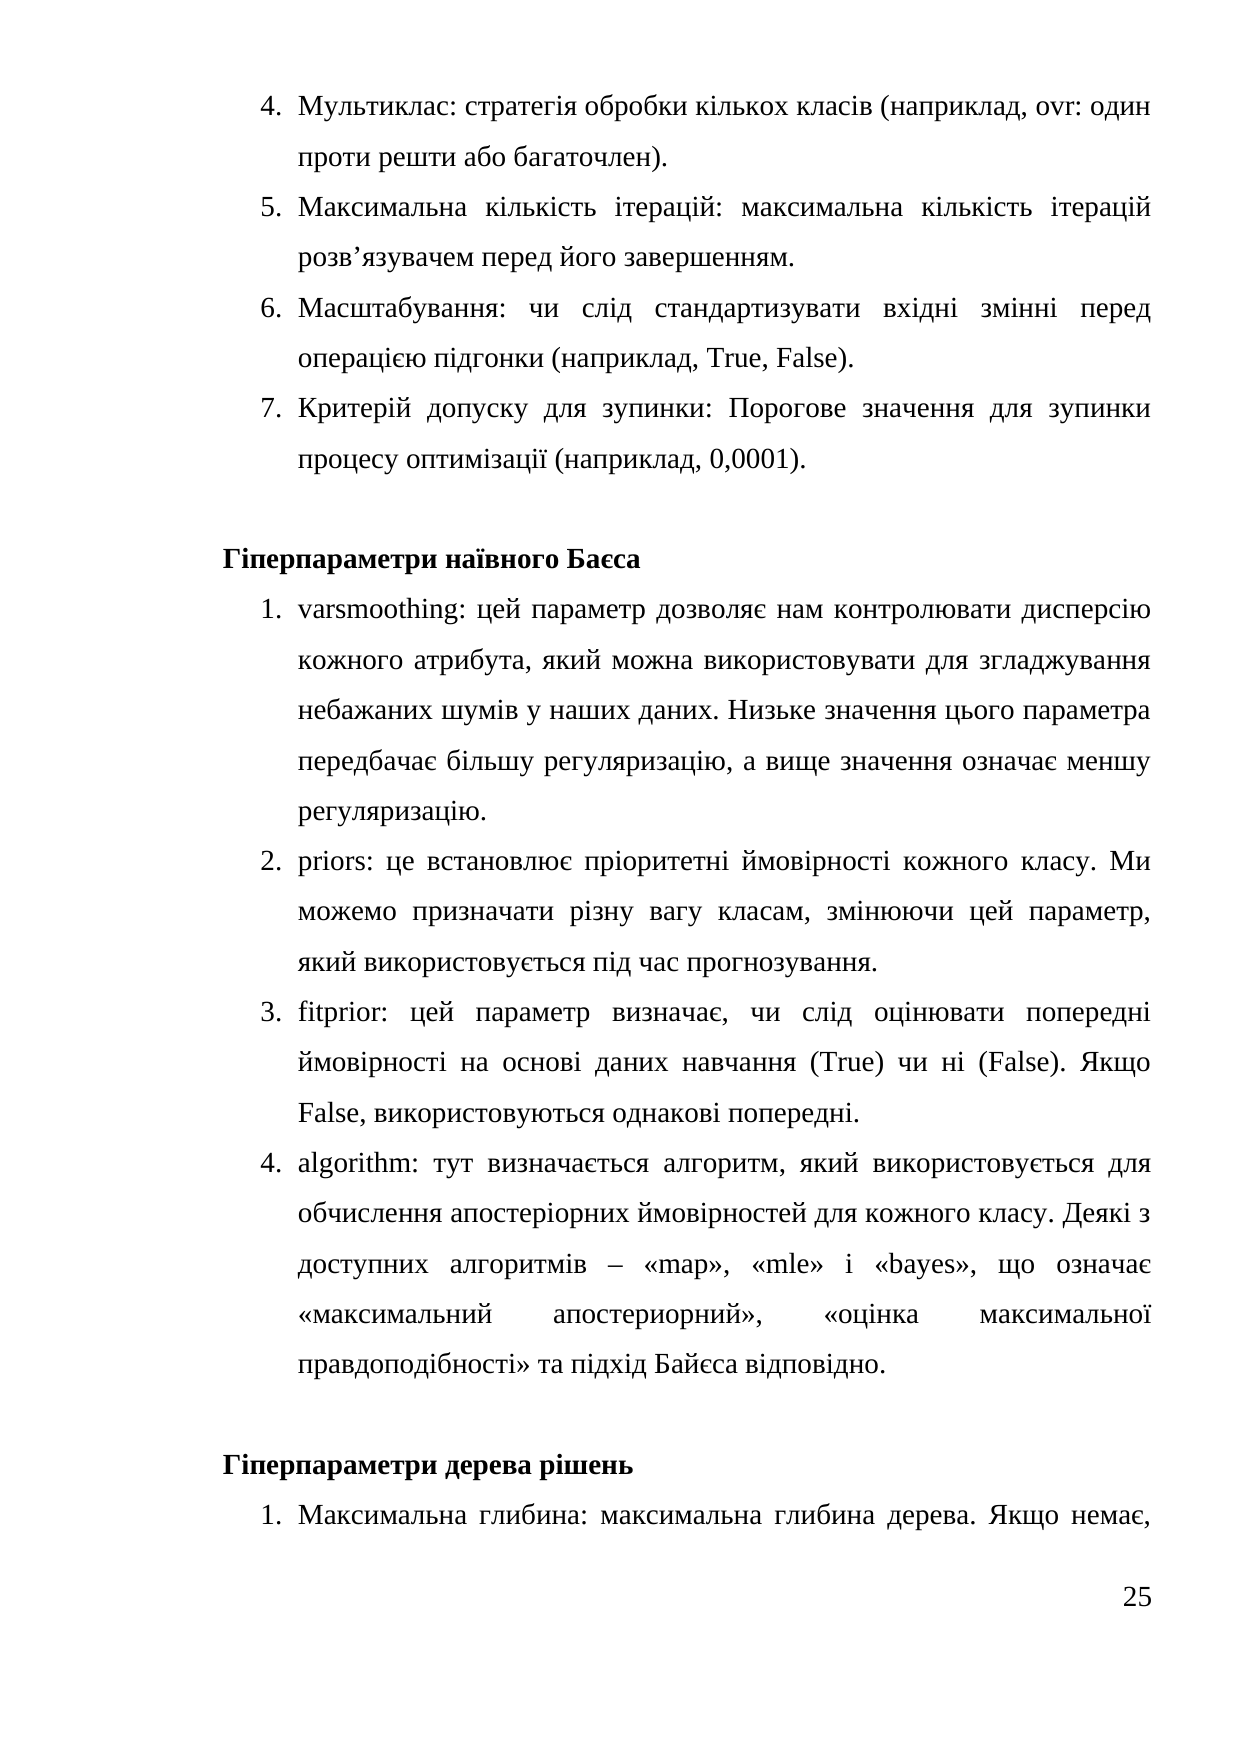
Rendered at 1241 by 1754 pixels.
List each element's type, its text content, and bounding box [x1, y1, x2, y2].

list algorithm: тут визначається алгоритм, який використовується для обчислення апостеріорних ймовірностей для кожного класу. Деякі з доступних алгоритмів – «map», «mle» і «bayes», що означає «максимальний апостериорний», «оцінка максимальної правдоподібності» та підхід Байєса відповідно. [260, 1145, 1152, 1380]
list varsmoothing: цей параметр дозволяє нам контролювати дисперсію кожного атрибута, який можна використовувати для згладжування небажаних шумів у наших даних. Низьке значення цього параметра передбачає більшу регуляризацію, а вище значення означає меншу регуляризацію. [260, 592, 1152, 826]
list Масштабування: чи слід стандартизувати вхідні змінні перед операцією підгонки (наприклад, True, False). [260, 290, 1152, 374]
list Критерій допуску для зупинки: Порогове значення для зупинки процесу оптимізації (наприклад, 0,0001). [260, 390, 1152, 474]
list fitprior: цей параметр визначає, чи слід оцінювати попередні ймовірності на основі даних навчання (True) чи ні (False). Якщо False, використовуються однакові попередні. [260, 994, 1152, 1128]
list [260, 1497, 1152, 1531]
list Мультиклас: стратегія обробки кількох класів (наприклад, ovr: один проти решти або багаточлен). [260, 88, 1152, 172]
text Гіперпараметри наївного Баєса [223, 541, 1152, 575]
list priors: це встановлює пріоритетні ймовірності кожного класу. Ми можемо призначати різну вагу класам, змінюючи цей параметр, який використовується під час прогнозування. [260, 843, 1152, 977]
list Максимальна кількість ітерацій: максимальна кількість ітерацій розв’язувачем перед його завершенням. [260, 189, 1152, 273]
text Гіперпараметри дерева рішень [223, 1447, 1152, 1481]
